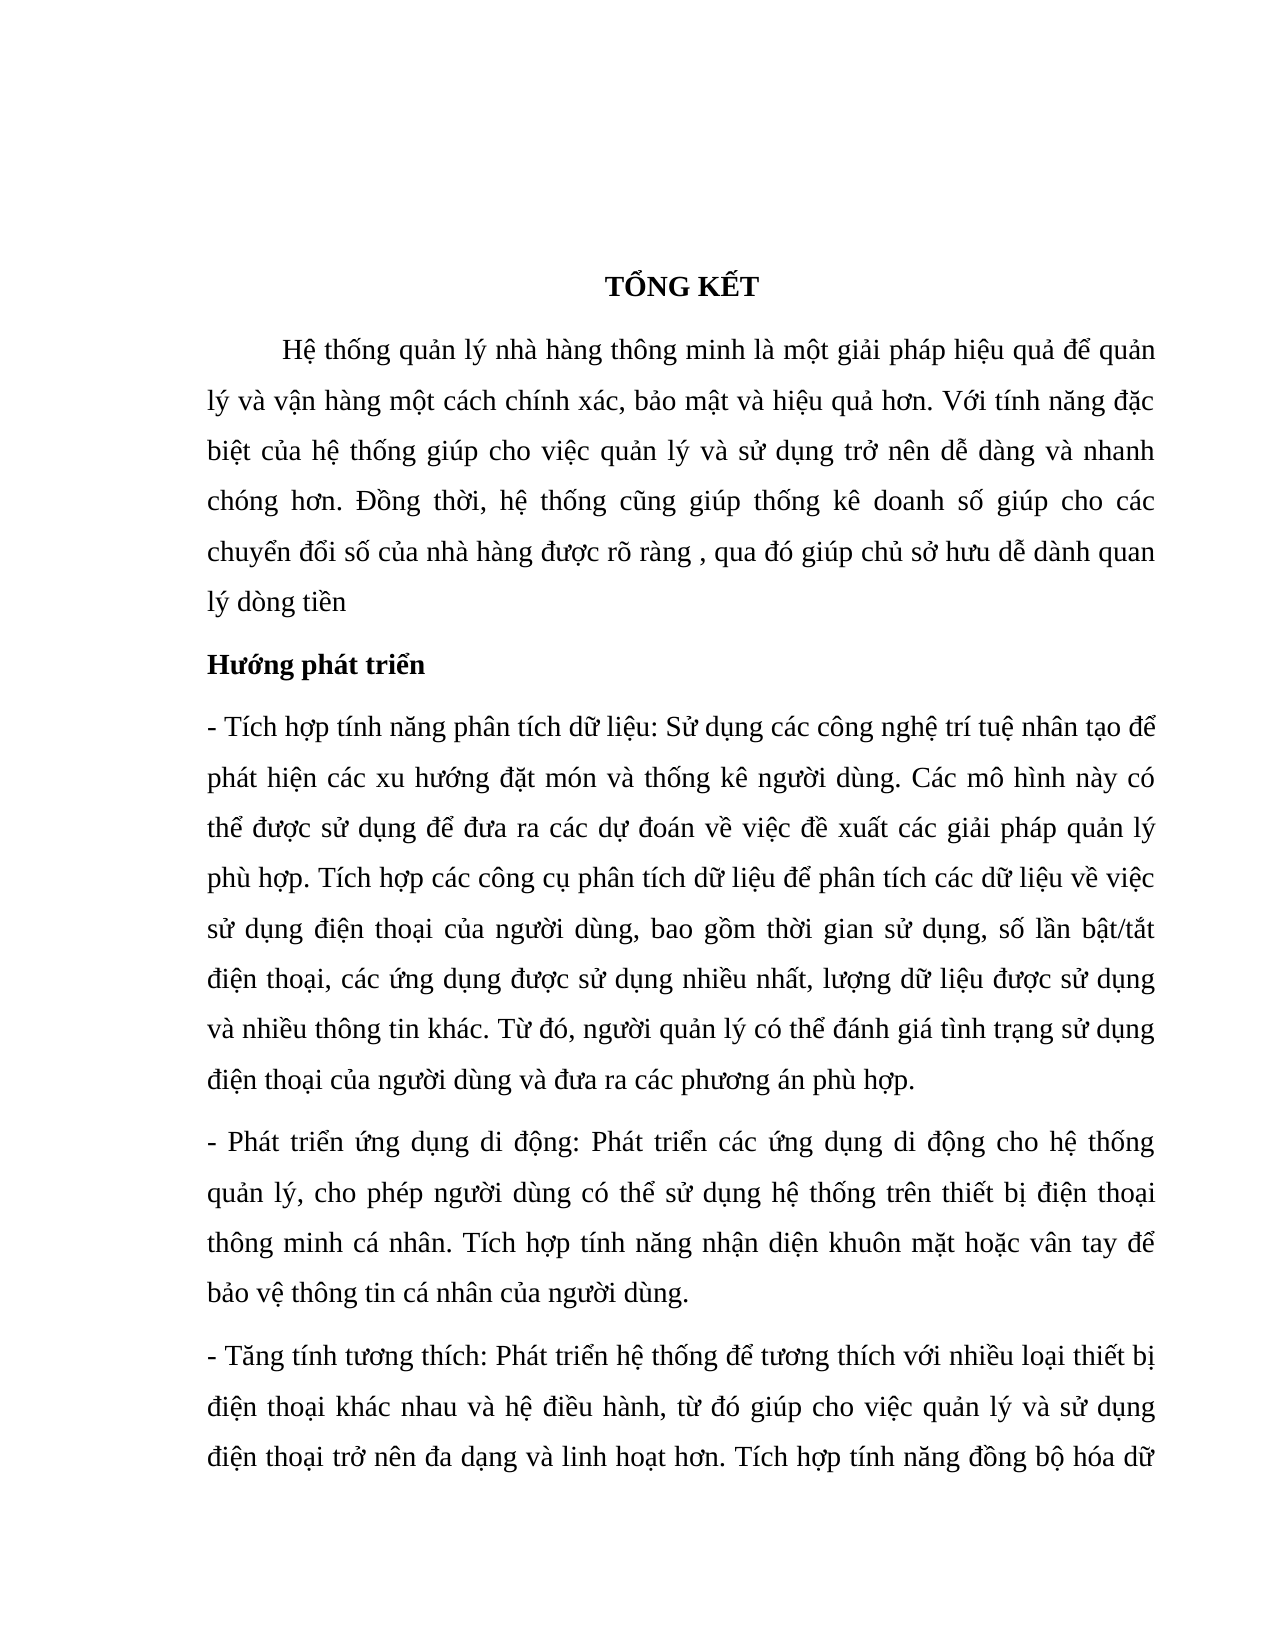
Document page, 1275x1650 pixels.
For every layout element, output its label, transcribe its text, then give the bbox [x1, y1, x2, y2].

subtitle TỔNG KẾT [207, 269, 1157, 303]
text Hệ thống quản lý nhà hàng thông minh là một giải pháp hiệu quả để quản lý và vận hàng một cách chính xác, bảo mật và hiệu quả hơn. Với tính năng đặc biệt của hệ thống giúp cho việc quản lý và sử dụng trở nên dễ dàng và nhanh chóng hơn. Đồng thời, hệ thống cũng giúp thống kê doanh số giúp cho các chuyển đổi số của nhà hàng được rõ ràng , qua đó giúp chủ sở hưu dễ dành quan lý dòng tiền [207, 332, 1157, 617]
text - Tích hợp tính năng phân tích dữ liệu: Sử dụng các công nghệ trí tuệ nhân tạo để phát hiện các xu hướng đặt món và thống kê người dùng. Các mô hình này có thể được sử dụng để đưa ra các dự đoán về việc đề xuất các giải pháp quản lý phù hợp. Tích hợp các công cụ phân tích dữ liệu để phân tích các dữ liệu về việc sử dụng điện thoại của người dùng, bao gồm thời gian sử dụng, số lần bật/tắt điện thoại, các ứng dụng được sử dụng nhiều nhất, lượng dữ liệu được sử dụng và nhiều thông tin khác. Từ đó, người quản lý có thể đánh giá tình trạng sử dụng điện thoại của người dùng và đưa ra các phương án phù hợp. [207, 709, 1157, 1095]
text Hướng phát triển [207, 647, 1157, 680]
text - Phát triển ứng dụng di động: Phát triển các ứng dụng di động cho hệ thống quản lý, cho phép người dùng có thể sử dụng hệ thống trên thiết bị điện thoại thông minh cá nhân. Tích hợp tính năng nhận diện khuôn mặt hoặc vân tay để bảo vệ thông tin cá nhân của người dùng. [207, 1124, 1157, 1309]
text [207, 1338, 1157, 1472]
